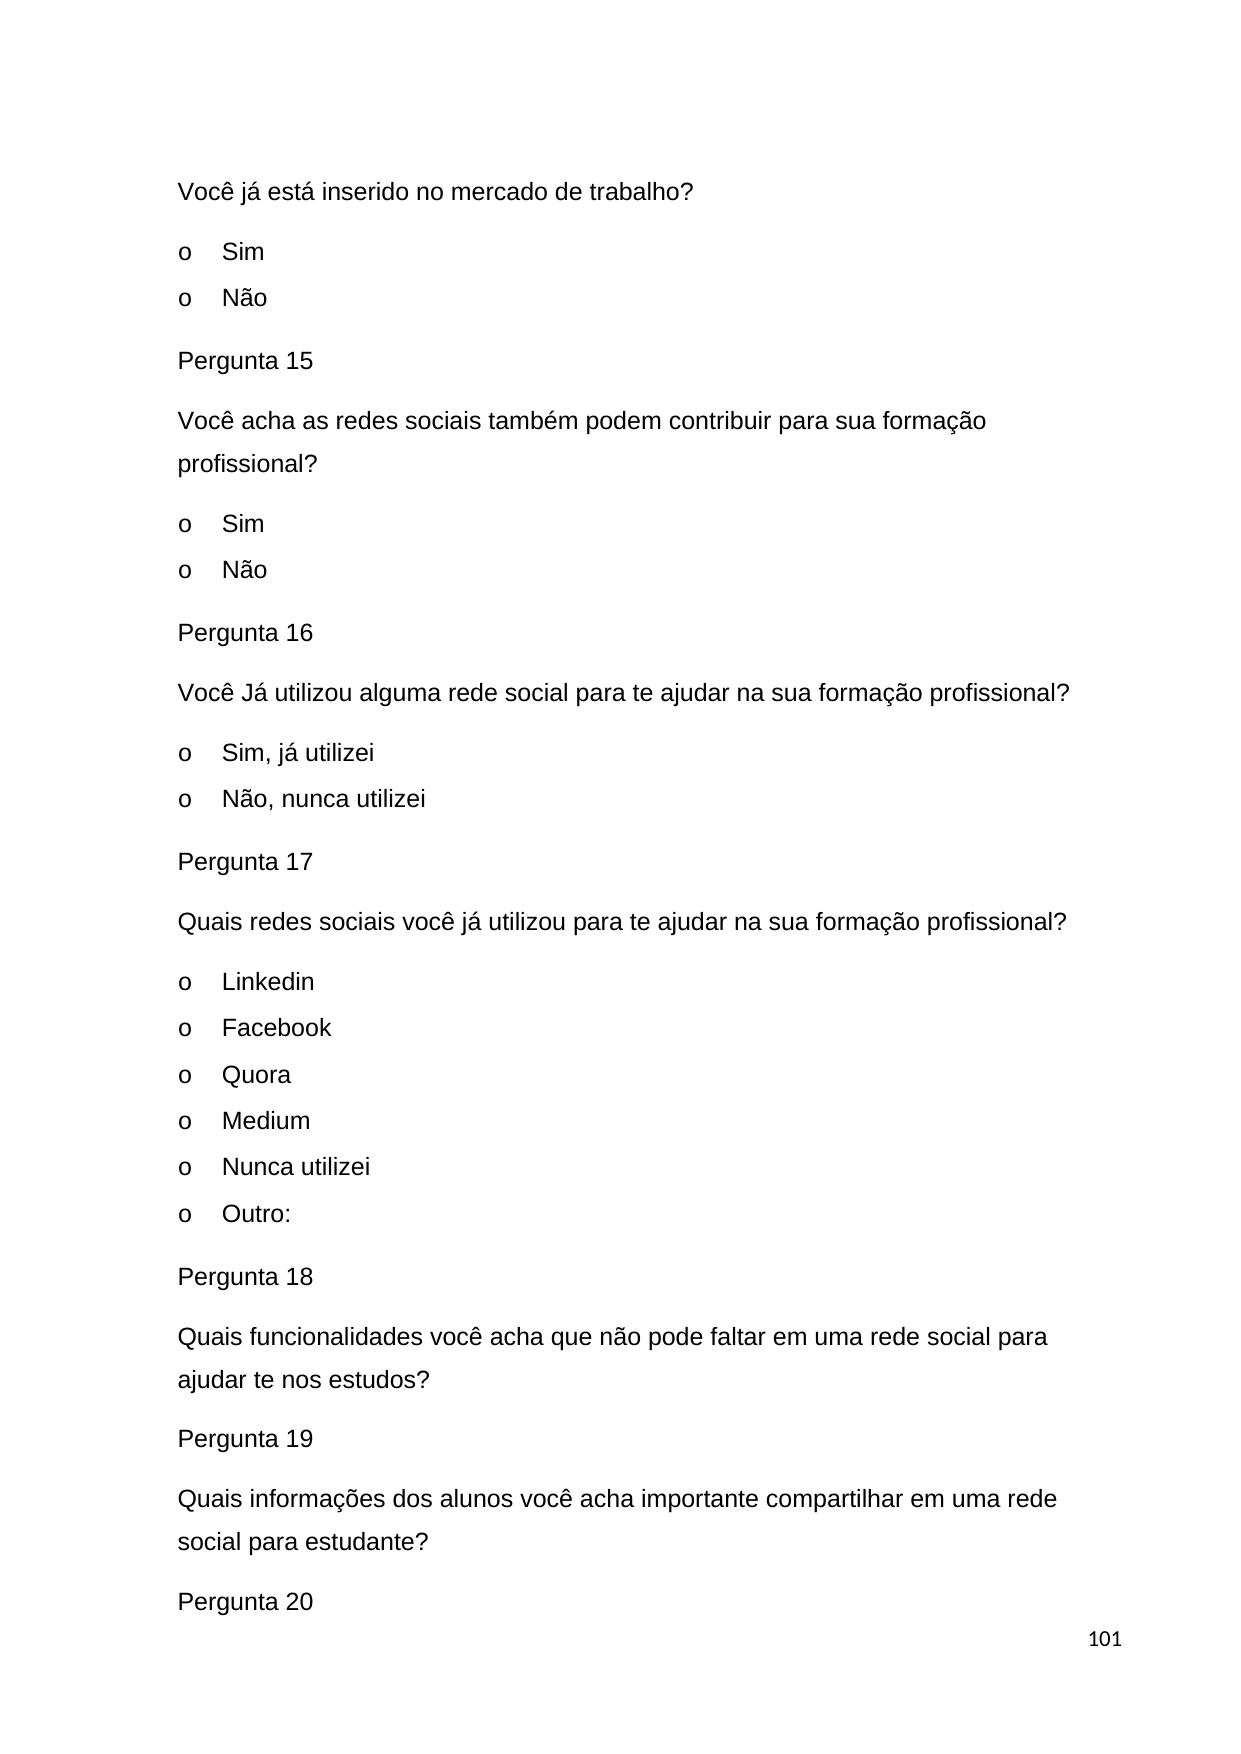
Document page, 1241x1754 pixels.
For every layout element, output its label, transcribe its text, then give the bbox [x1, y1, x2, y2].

list Quora [177, 1060, 1122, 1091]
text Quais funcionalidades você acha que não pode faltar em uma rede social para ajudar te nos estudos? [177, 1322, 1122, 1393]
list Outro: [177, 1199, 1122, 1230]
list Sim [177, 237, 1122, 268]
list Não, nunca utilizei [177, 784, 1122, 815]
text Pergunta 20 [177, 1587, 1122, 1616]
text Pergunta 19 [177, 1424, 1122, 1453]
text Pergunta 16 [177, 618, 1122, 647]
text Pergunta 17 [177, 847, 1122, 876]
list Não [177, 283, 1122, 314]
text Quais informações dos alunos você acha importante compartilhar em uma rede social para estudante? [177, 1484, 1122, 1556]
text Você acha as redes sociais também podem contribuir para sua formação profissional? [177, 406, 1122, 478]
list Sim [177, 509, 1122, 540]
list Não [177, 555, 1122, 586]
text Pergunta 15 [177, 346, 1122, 375]
list Facebook [177, 1013, 1122, 1044]
list Nunca utilizei [177, 1152, 1122, 1183]
list Linkedin [177, 967, 1122, 998]
text Pergunta 18 [177, 1262, 1122, 1291]
text Quais redes sociais você já utilizou para te ajudar na sua formação profissional? [177, 907, 1122, 936]
text Você Já utilizou alguma rede social para te ajudar na sua formação profissional? [177, 678, 1122, 707]
list Sim, já utilizei [177, 738, 1122, 769]
text Você já está inserido no mercado de trabalho? [177, 177, 1122, 206]
list Medium [177, 1106, 1122, 1137]
